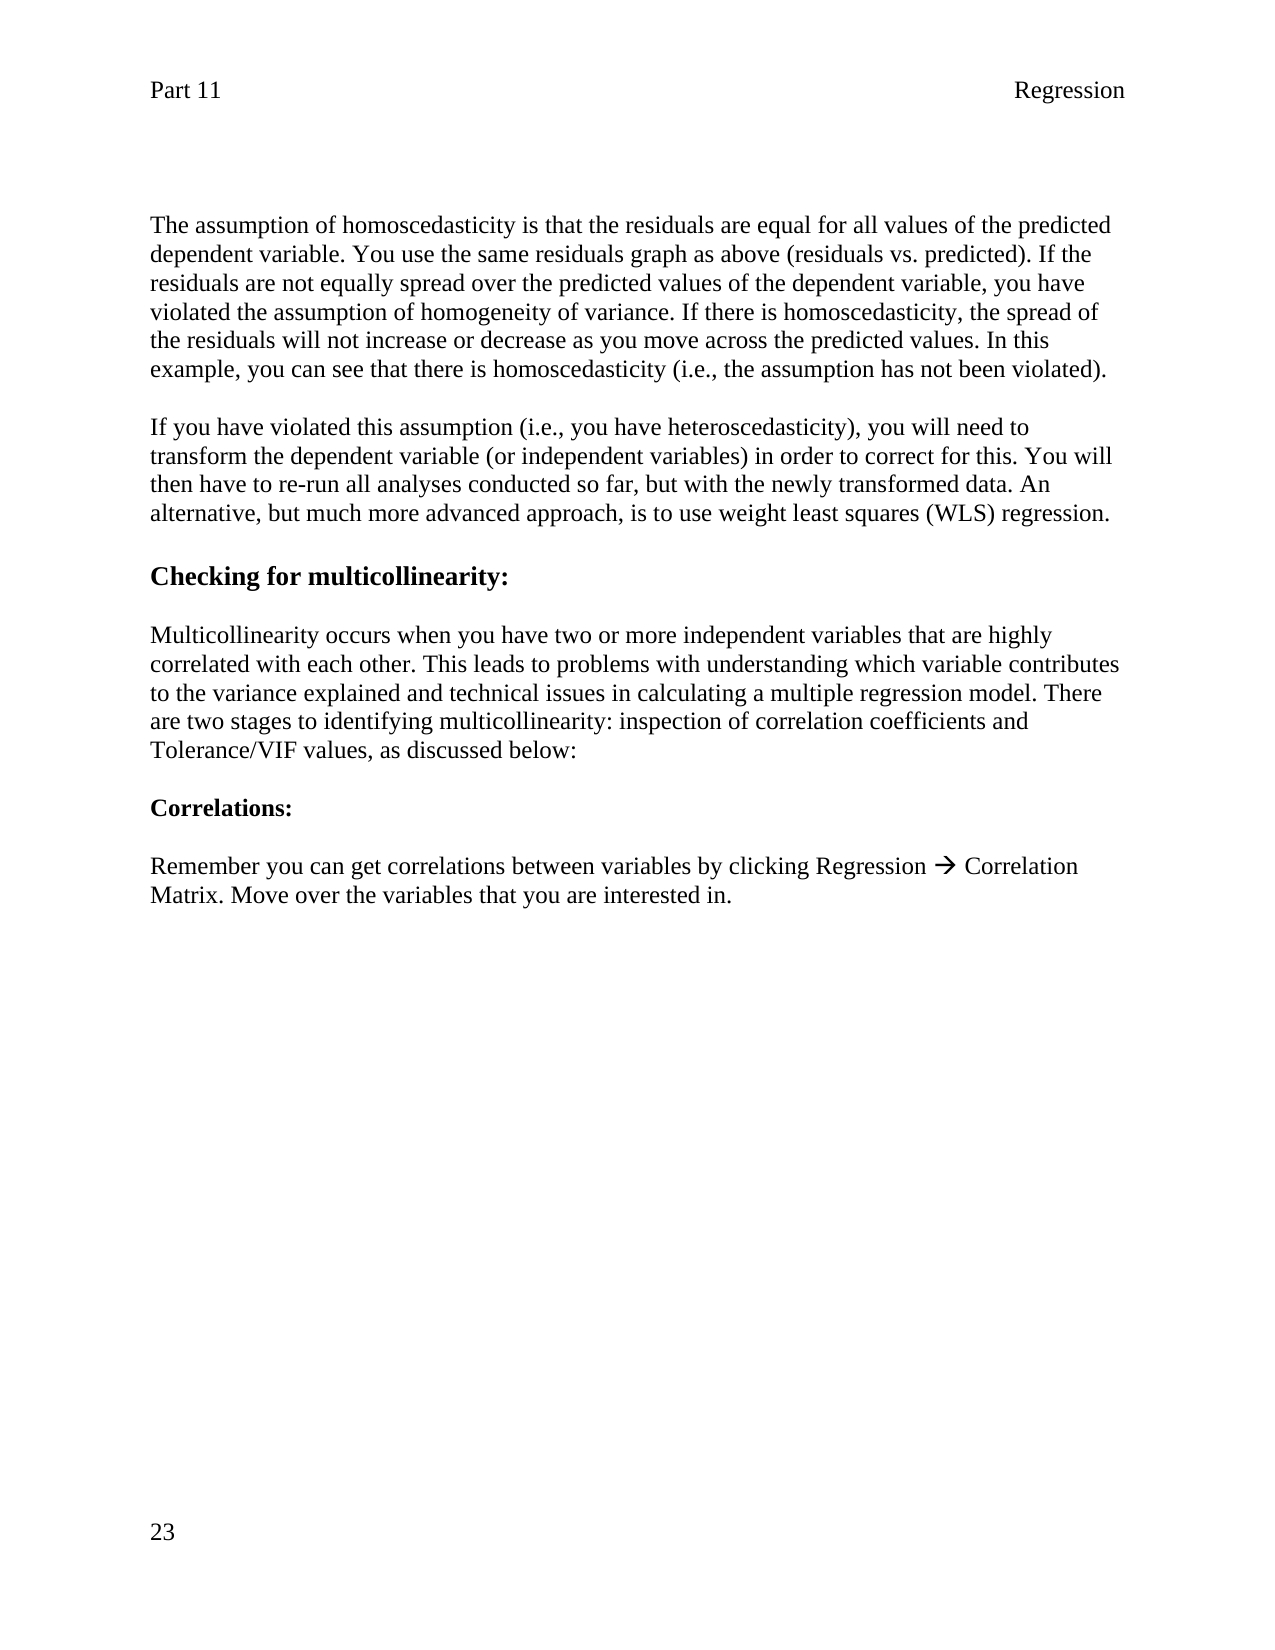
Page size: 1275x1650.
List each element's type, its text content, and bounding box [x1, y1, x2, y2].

text Multicollinearity occurs when you have two or more independent variables that are highly correlated with each other. This leads to problems with understanding which variable contributes to the variance explained and technical issues in calculating a multiple regression model. There are two stages to identifying multicollinearity: inspection of correlation coefficients and Tolerance/VIF values, as discussed below: [150, 620, 1125, 764]
text If you have violated this assumption (i.e., you have heteroscedasticity), you will need to transform the dependent variable (or independent variables) in order to correct for this. You will then have to re-run all analyses conducted so far, but with the newly transformed data. An alternative, but much more advanced approach, is to use weight least squares (WLS) regression. [150, 412, 1125, 527]
text The assumption of homoscedasticity is that the residuals are equal for all values of the predicted dependent variable. You use the same residuals graph as above (residuals vs. predicted). If the residuals are not equally spread over the predicted values of the dependent variable, you have violated the assumption of homogeneity of variance. If there is homoscedasticity, the spread of the residuals will not increase or decrease as you move across the predicted values. In this example, you can see that there is homoscedasticity (i.e., the assumption has not been violated). [150, 210, 1125, 383]
subtitle Checking for multicollinearity: [150, 560, 1125, 591]
text Remember you can get correlations between variables by clicking Regression Correlation Matrix. Move over the variables that you are interested in. [150, 851, 1125, 908]
text Correlations: [150, 793, 1125, 822]
